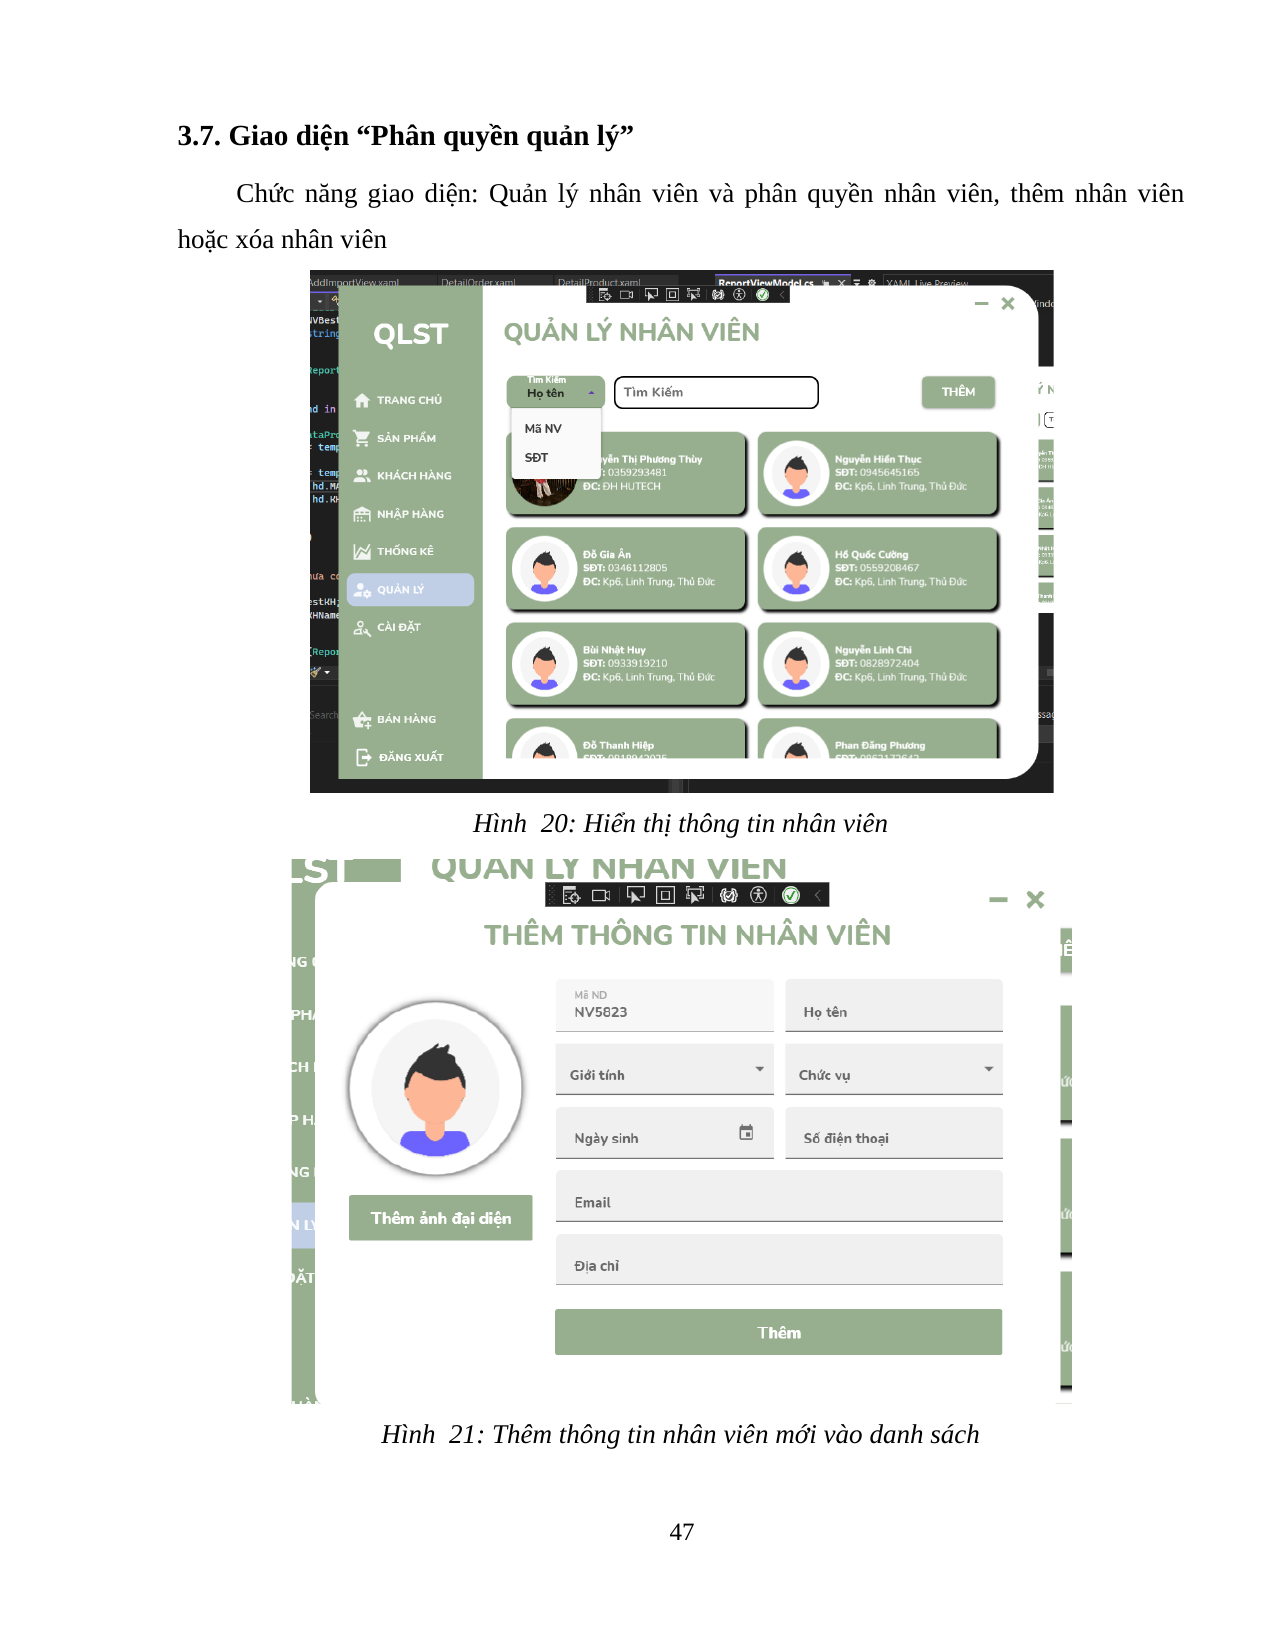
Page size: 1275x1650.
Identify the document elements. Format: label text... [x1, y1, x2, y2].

subtitle 3.7. Giao diện “Phân quyền quản lý” [177, 118, 1186, 152]
picture [291, 859, 1072, 1404]
picture [310, 270, 1054, 793]
text Chức năng giao diện: Quản lý nhân viên và phân quyền nhân viên, thêm nhân viên hoặc xóa nhân viên [177, 177, 1186, 254]
